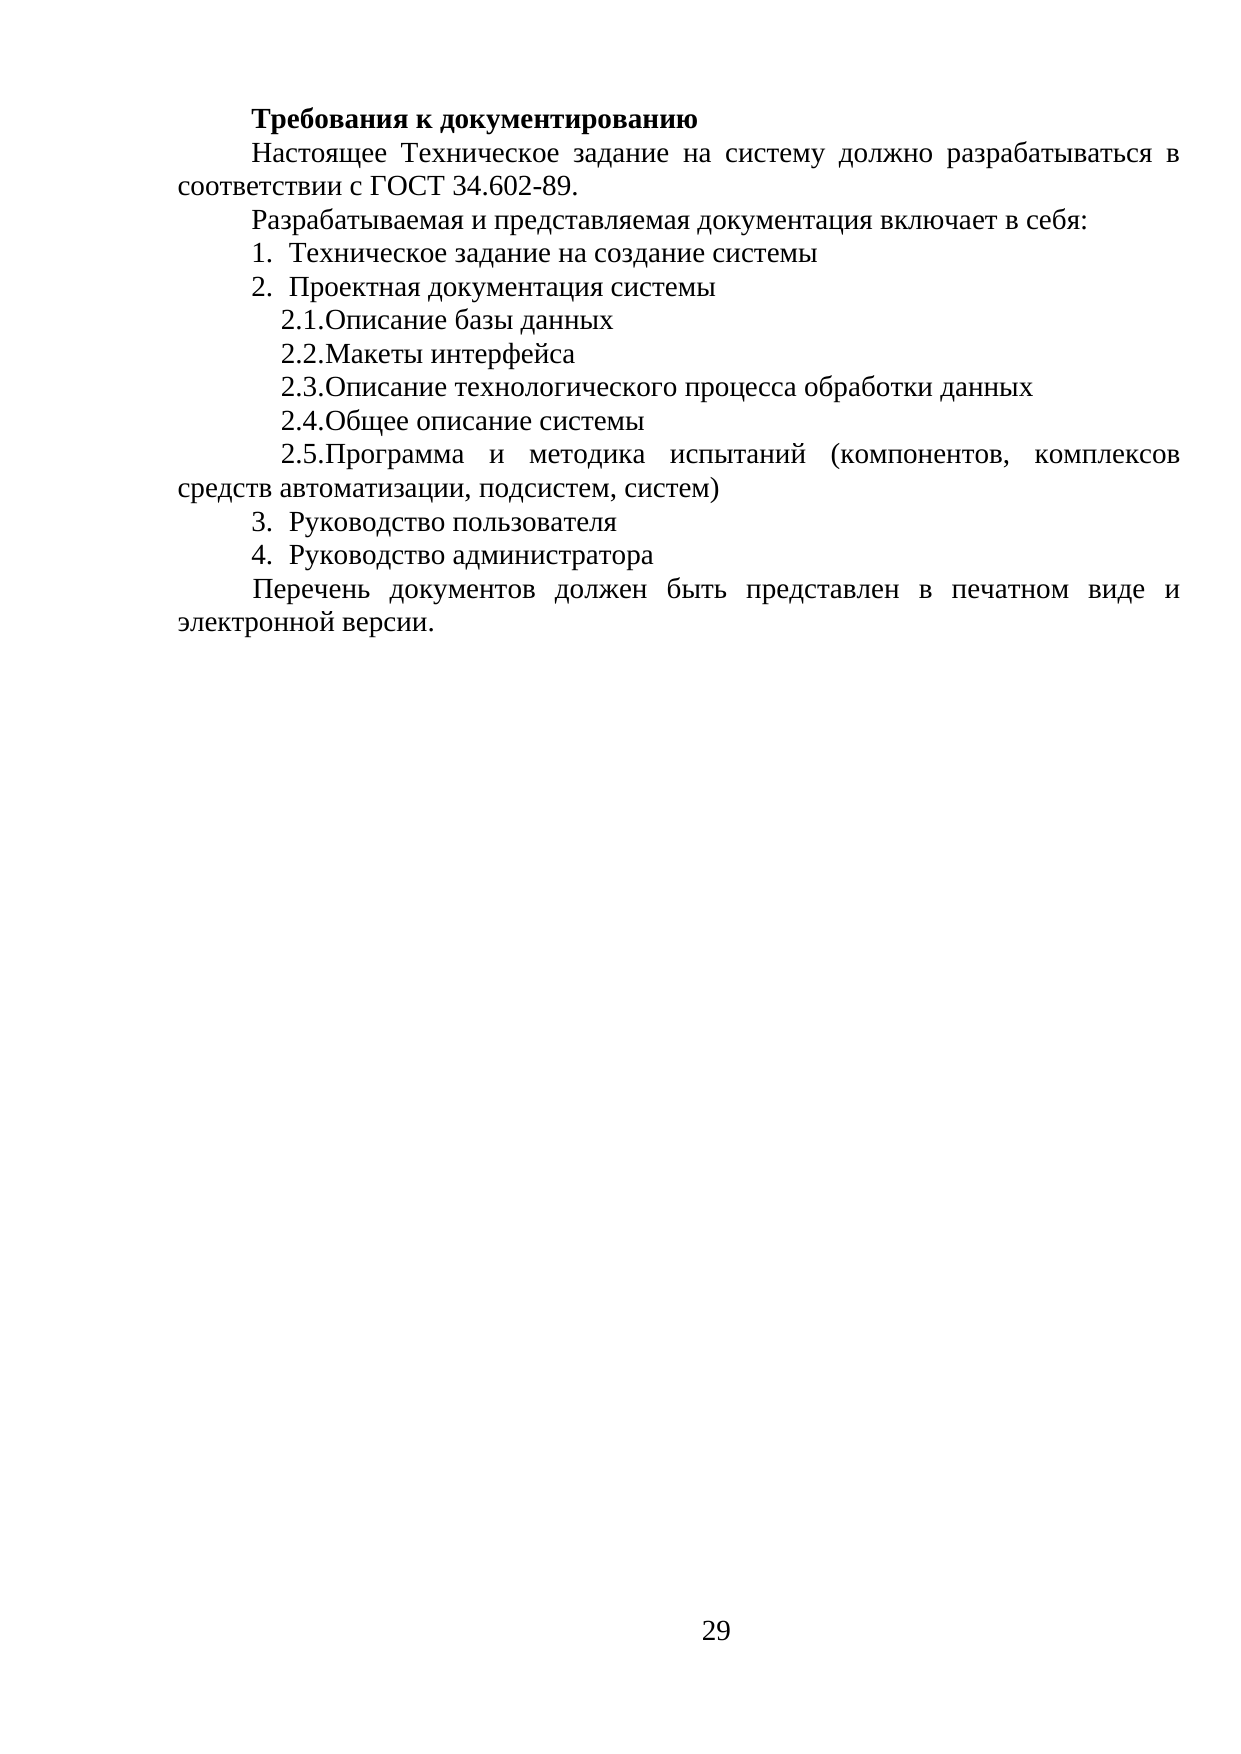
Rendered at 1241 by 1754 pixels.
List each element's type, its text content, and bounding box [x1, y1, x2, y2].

list Проектная документация системы [251, 269, 1181, 302]
list Программа и методика испытаний (компонентов, комплексов средств автоматизации, подсистем, систем) [177, 437, 1181, 504]
text Требования к документированию [177, 101, 1181, 135]
text Разрабатываемая и представляемая документация включает в себя: [177, 202, 1181, 235]
text Перечень документов должен быть представлен в печатном виде и электронной версии. [177, 571, 1181, 638]
text Настоящее Техническое задание на систему должно разрабатываться в соответствии с ГОСТ 34.602-89. [177, 135, 1181, 202]
list Техническое задание на создание системы [251, 235, 1181, 269]
list Описание базы данных [177, 302, 1181, 336]
list Описание технологического процесса обработки данных [177, 369, 1181, 403]
list Макеты интерфейса [177, 336, 1181, 369]
list Руководство пользователя [251, 504, 1181, 537]
list Общее описание системы [177, 403, 1181, 437]
list Руководство администратора [251, 537, 1181, 571]
